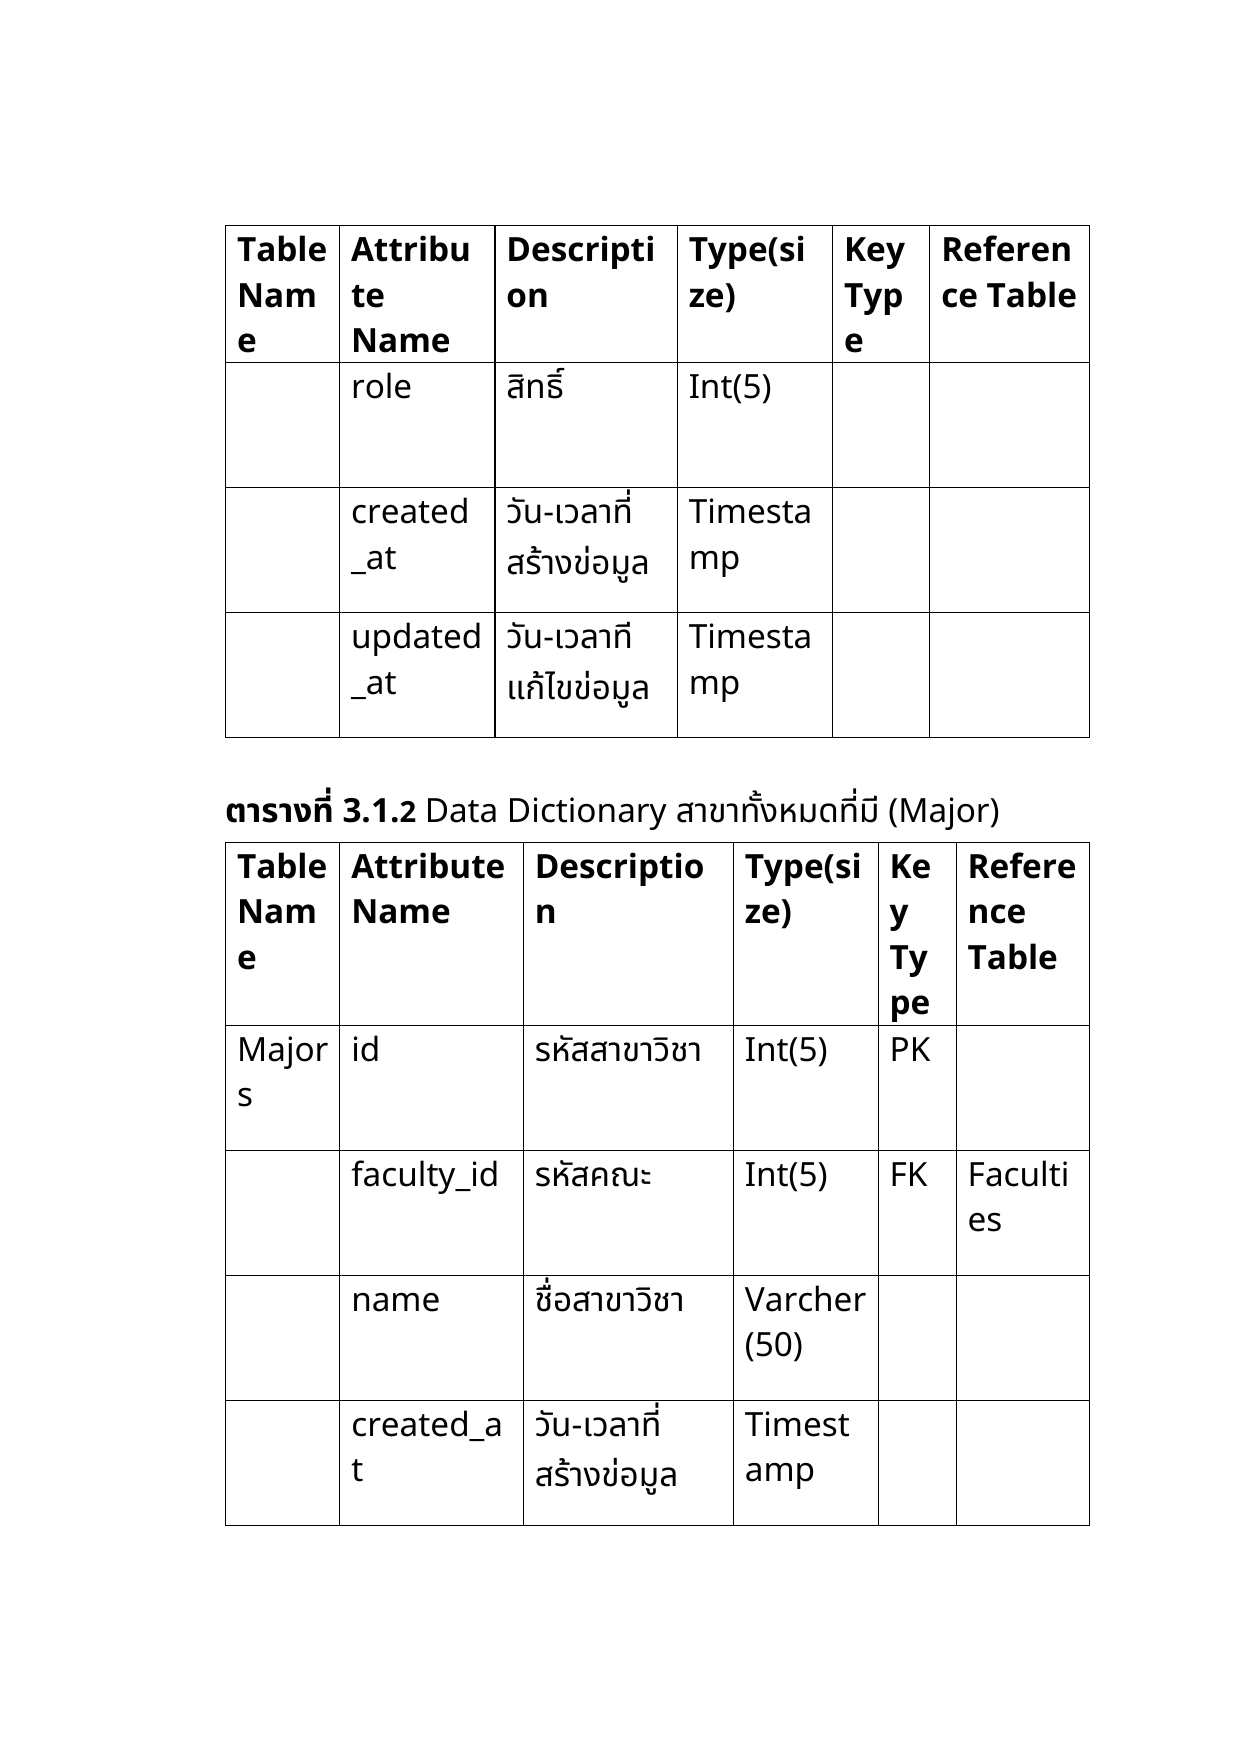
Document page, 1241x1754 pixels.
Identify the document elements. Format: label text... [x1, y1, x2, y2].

table_cell [833, 363, 929, 487]
table_header Description [524, 843, 733, 1024]
table_cell Timestamp [734, 1401, 878, 1524]
table_cell [930, 363, 1089, 487]
table_cell รหัสสาขาวิชา [524, 1026, 733, 1149]
text ตารางที่ 3.1.2 Data Dictionary สาขาทั้งหมดที่มี (Major) [225, 787, 1090, 838]
table_cell Varcher(50) [734, 1276, 878, 1399]
table_cell สิทธิ์ [496, 363, 677, 487]
table_cell name [340, 1276, 523, 1399]
table_cell FK [879, 1151, 956, 1274]
table_cell [226, 1151, 339, 1274]
table_header Type(size) [734, 843, 878, 1024]
table_cell faculty_id [340, 1151, 523, 1274]
table_cell Int(5) [734, 1026, 878, 1149]
table_cell id [340, 1026, 523, 1149]
table_cell created_at [340, 1401, 523, 1524]
table_header Attribute Name [340, 843, 523, 1024]
table_cell [957, 1026, 1089, 1149]
table_cell วัน-เวลาทีแก้ไขข่อมูล [496, 613, 677, 737]
table_cell [226, 488, 339, 612]
table_header Table Name [226, 843, 339, 1024]
table_cell updated_at [340, 613, 494, 737]
table_cell Key Type [833, 226, 929, 362]
table_cell [930, 488, 1089, 612]
table_cell [226, 613, 339, 737]
table_cell [879, 1401, 956, 1524]
table_cell created_at [340, 488, 494, 612]
table_cell Reference Table [930, 226, 1089, 362]
table_cell Attribute Name [340, 226, 494, 362]
table_cell Faculties [957, 1151, 1089, 1274]
table_cell Int(5) [678, 363, 832, 487]
table_cell [226, 1401, 339, 1524]
table_cell Timestamp [678, 488, 832, 612]
table_cell [879, 1276, 956, 1399]
table_cell [226, 1276, 339, 1399]
table_cell วัน-เวลาที่สร้างข่อมูล [524, 1401, 733, 1524]
table_cell [833, 613, 929, 737]
table_cell Description [496, 226, 677, 362]
table_cell [957, 1276, 1089, 1399]
table_cell [226, 363, 339, 487]
table_cell PK [879, 1026, 956, 1149]
table_header Key Type [879, 843, 956, 1024]
table_cell Int(5) [734, 1151, 878, 1274]
table_cell [833, 488, 929, 612]
table_cell [957, 1401, 1089, 1524]
table_header Reference Table [957, 843, 1089, 1024]
table_cell รหัสคณะ [524, 1151, 733, 1274]
table_cell ชื่อสาขาวิชา [524, 1276, 733, 1399]
table_cell [930, 613, 1089, 737]
table_cell Timestamp [678, 613, 832, 737]
table_cell role [340, 363, 494, 487]
table_cell Majors [226, 1026, 339, 1149]
table_cell Type(size) [678, 226, 832, 362]
table_cell Table Name [226, 226, 339, 362]
table_cell วัน-เวลาที่สร้างข่อมูล [496, 488, 677, 612]
